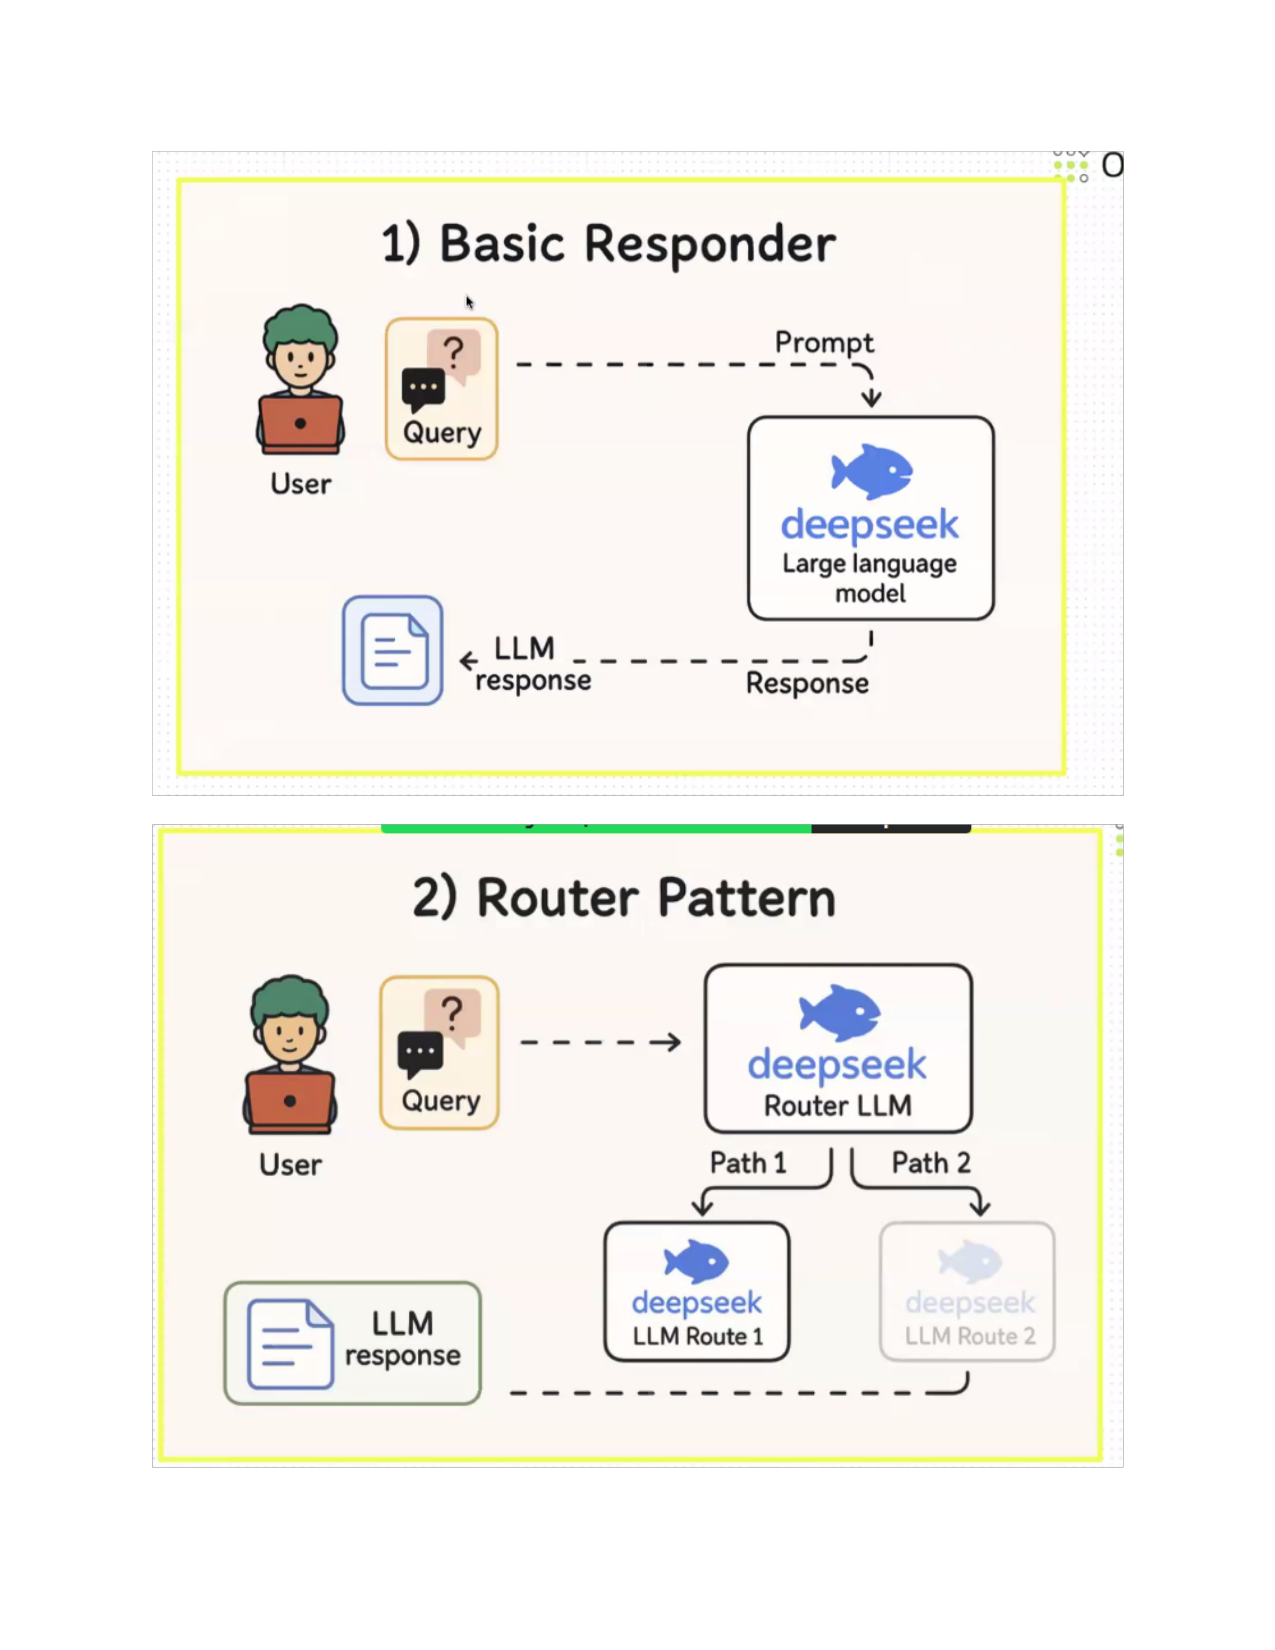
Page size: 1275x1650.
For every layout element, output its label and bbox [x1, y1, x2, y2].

picture [150, 822, 1125, 1470]
picture [150, 150, 1125, 798]
